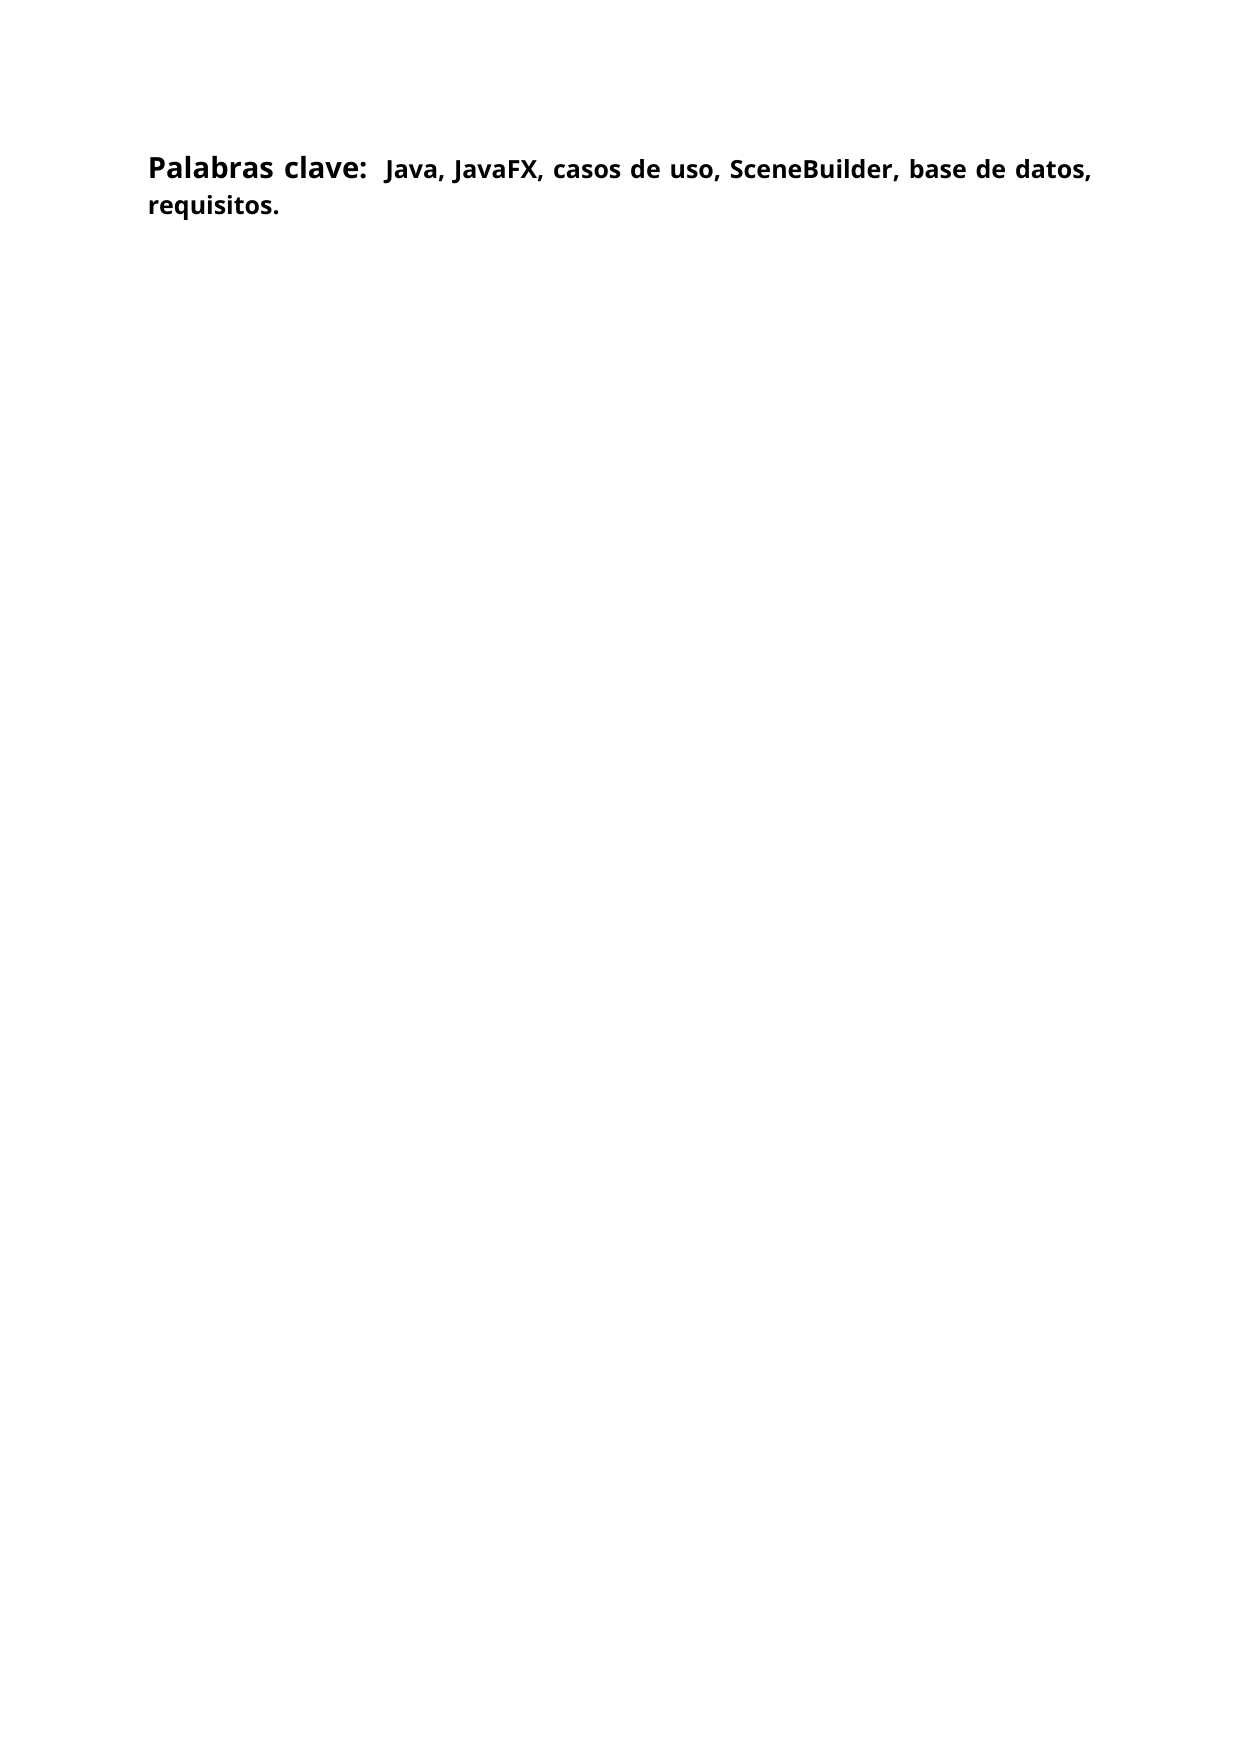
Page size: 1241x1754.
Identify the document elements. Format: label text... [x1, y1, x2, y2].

text Palabras clave: Java, JavaFX, casos de uso, SceneBuilder, base de datos, requisitos. [148, 148, 1092, 221]
